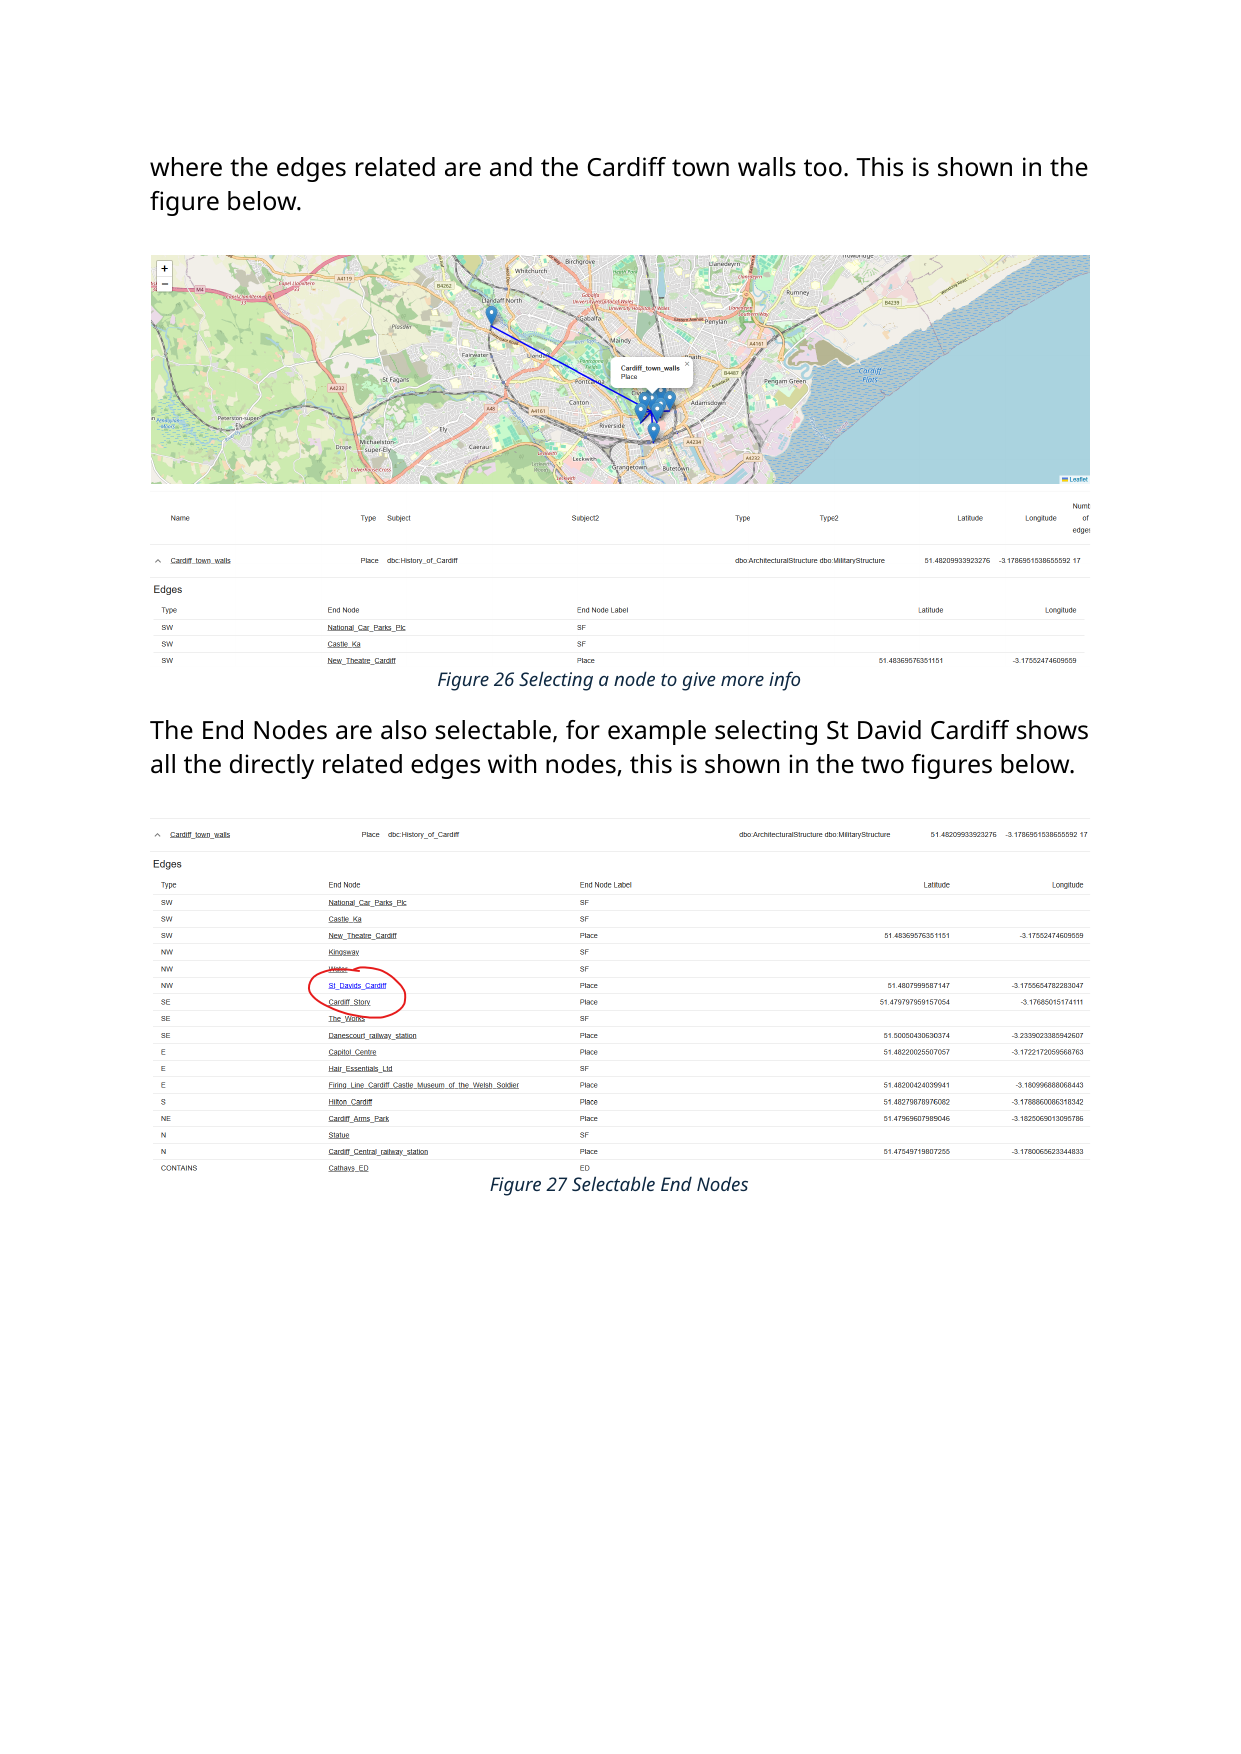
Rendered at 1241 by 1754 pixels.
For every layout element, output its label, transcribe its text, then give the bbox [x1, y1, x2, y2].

text The End Nodes are also selectable, for example selecting St David Cardiff shows all the directly related edges with nodes, this is shown in the two figures below. [150, 713, 1090, 781]
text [150, 150, 1090, 218]
picture [150, 252, 1091, 667]
picture [150, 815, 1091, 1172]
